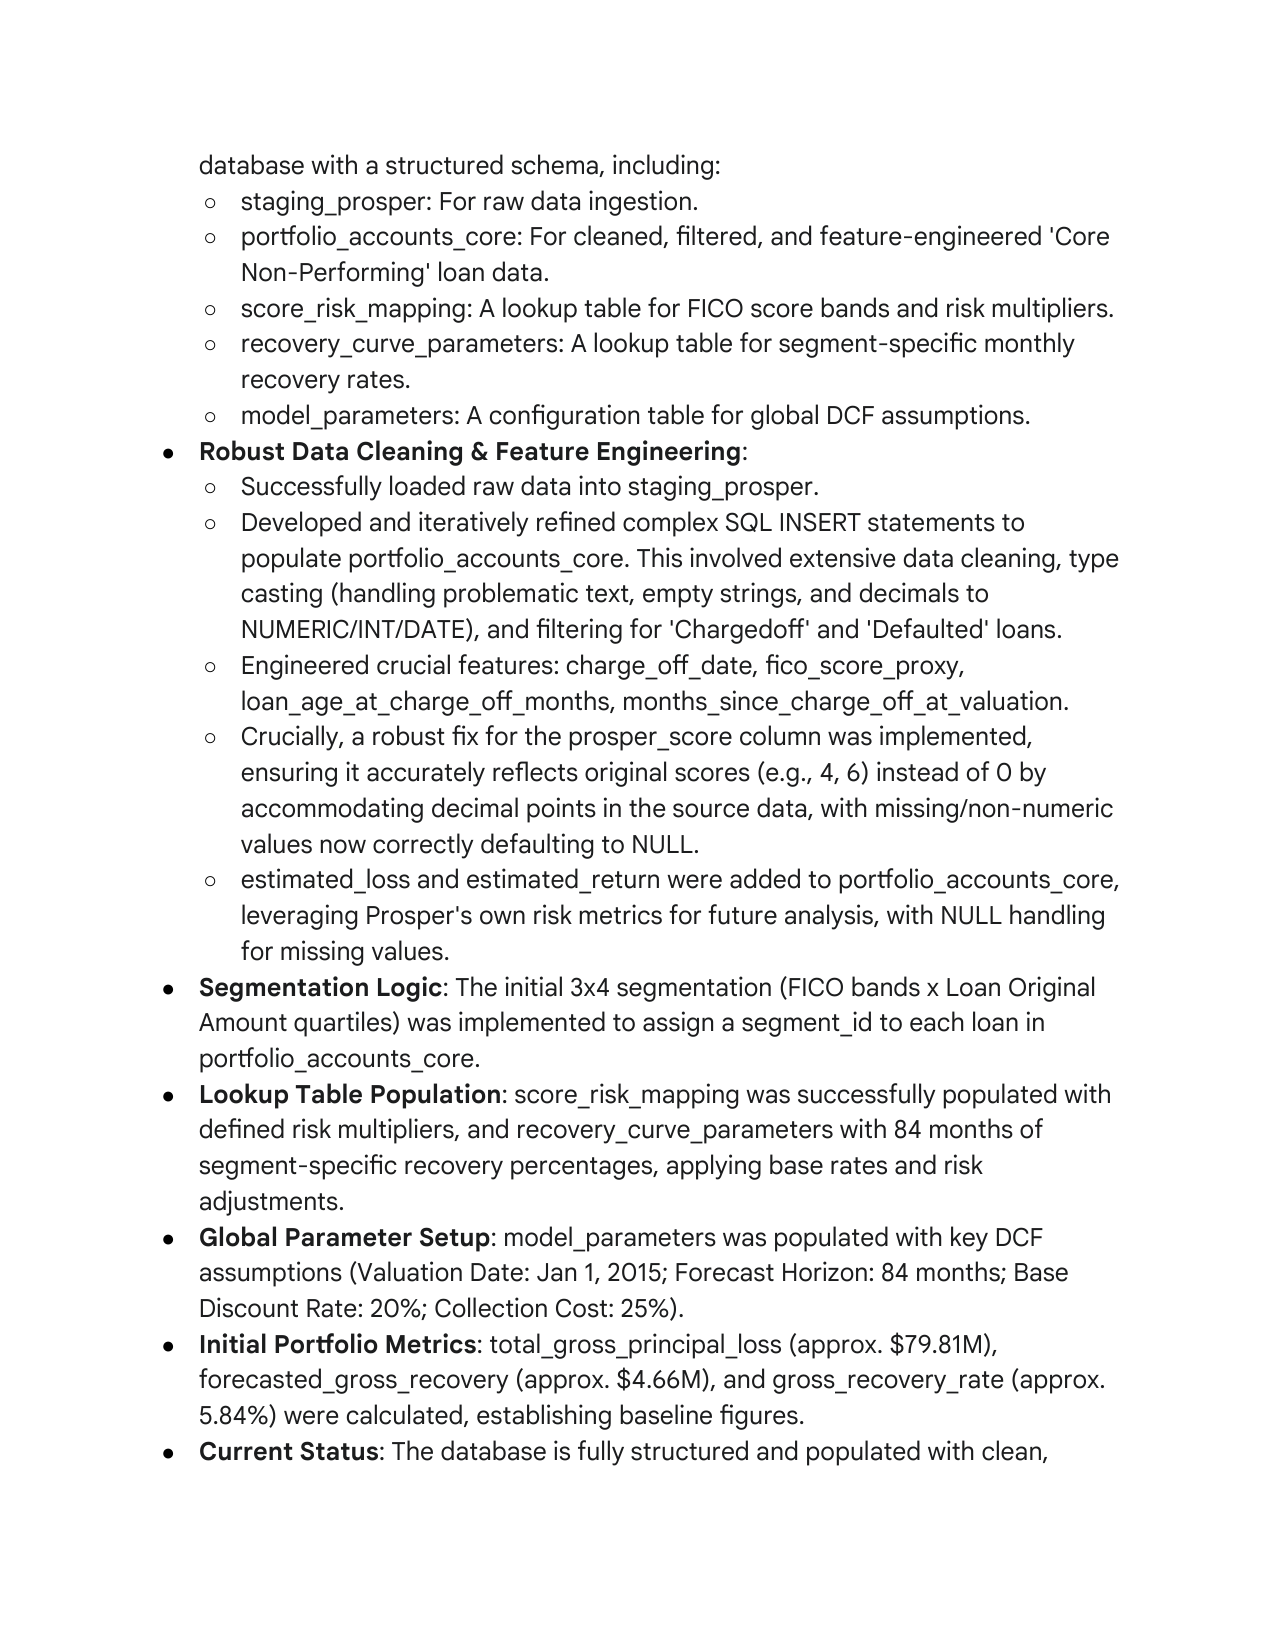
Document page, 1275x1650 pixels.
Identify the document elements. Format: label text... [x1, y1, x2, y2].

list Successfully loaded raw data into staging_prosper. [203, 472, 1125, 503]
list score_risk_mapping: A lookup table for FICO score bands and risk multipliers. [203, 293, 1125, 324]
list recovery_curve_parameters: A lookup table for segment-specific monthly recovery rates. [203, 329, 1125, 396]
list Robust Data Cleaning & Feature Engineering: [161, 436, 1125, 467]
list Global Parameter Setup: model_parameters was populated with key DCF assumptions (Valuation Date: Jan 1, 2015; Forecast Horizon: 84 months; Base Discount Rate: 20%; Collection Cost: 25%). [161, 1222, 1125, 1325]
list Segmentation Logic: The initial 3x4 segmentation (FICO bands x Loan Original Amount quartiles) was implemented to assign a segment_id to each loan in portfolio_accounts_core. [161, 972, 1125, 1074]
list Crucially, a robust fix for the prosper_score column was implemented, ensuring it accurately reflects original scores (e.g., 4, 6) instead of 0 by accommodating decimal points in the source data, with missing/non-numeric values now correctly defaulting to NULL. [203, 722, 1125, 860]
list Developed and iteratively refined complex SQL INSERT statements to populate portfolio_accounts_core. This involved extensive data cleaning, type casting (handling problematic text, empty strings, and decimals to NUMERIC/INT/DATE), and filtering for 'Chargedoff' and 'Defaulted' loans. [203, 507, 1125, 646]
list staging_prosper: For raw data ingestion. [203, 186, 1125, 217]
list Engineered crucial features: charge_off_date, fico_score_proxy, loan_age_at_charge_off_months, months_since_charge_off_at_valuation. [203, 650, 1125, 717]
list Initial Portfolio Metrics: total_gross_principal_loss (approx. $79.81M), forecasted_gross_recovery (approx. $4.66M), and gross_recovery_rate (approx. 5.84%) were calculated, establishing baseline figures. [161, 1329, 1125, 1432]
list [161, 150, 1125, 181]
list Lookup Table Population: score_risk_mapping was successfully populated with defined risk multipliers, and recovery_curve_parameters with 84 months of segment-specific recovery percentages, applying base rates and risk adjustments. [161, 1079, 1125, 1217]
list model_parameters: A configuration table for global DCF assumptions. [203, 400, 1125, 431]
list estimated_loss and estimated_return were added to portfolio_accounts_core, leveraging Prosper's own risk metrics for future analysis, with NULL handling for missing values. [203, 864, 1125, 967]
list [161, 1436, 1125, 1468]
list portfolio_accounts_core: For cleaned, filtered, and feature-engineered 'Core Non-Performing' loan data. [203, 221, 1125, 288]
